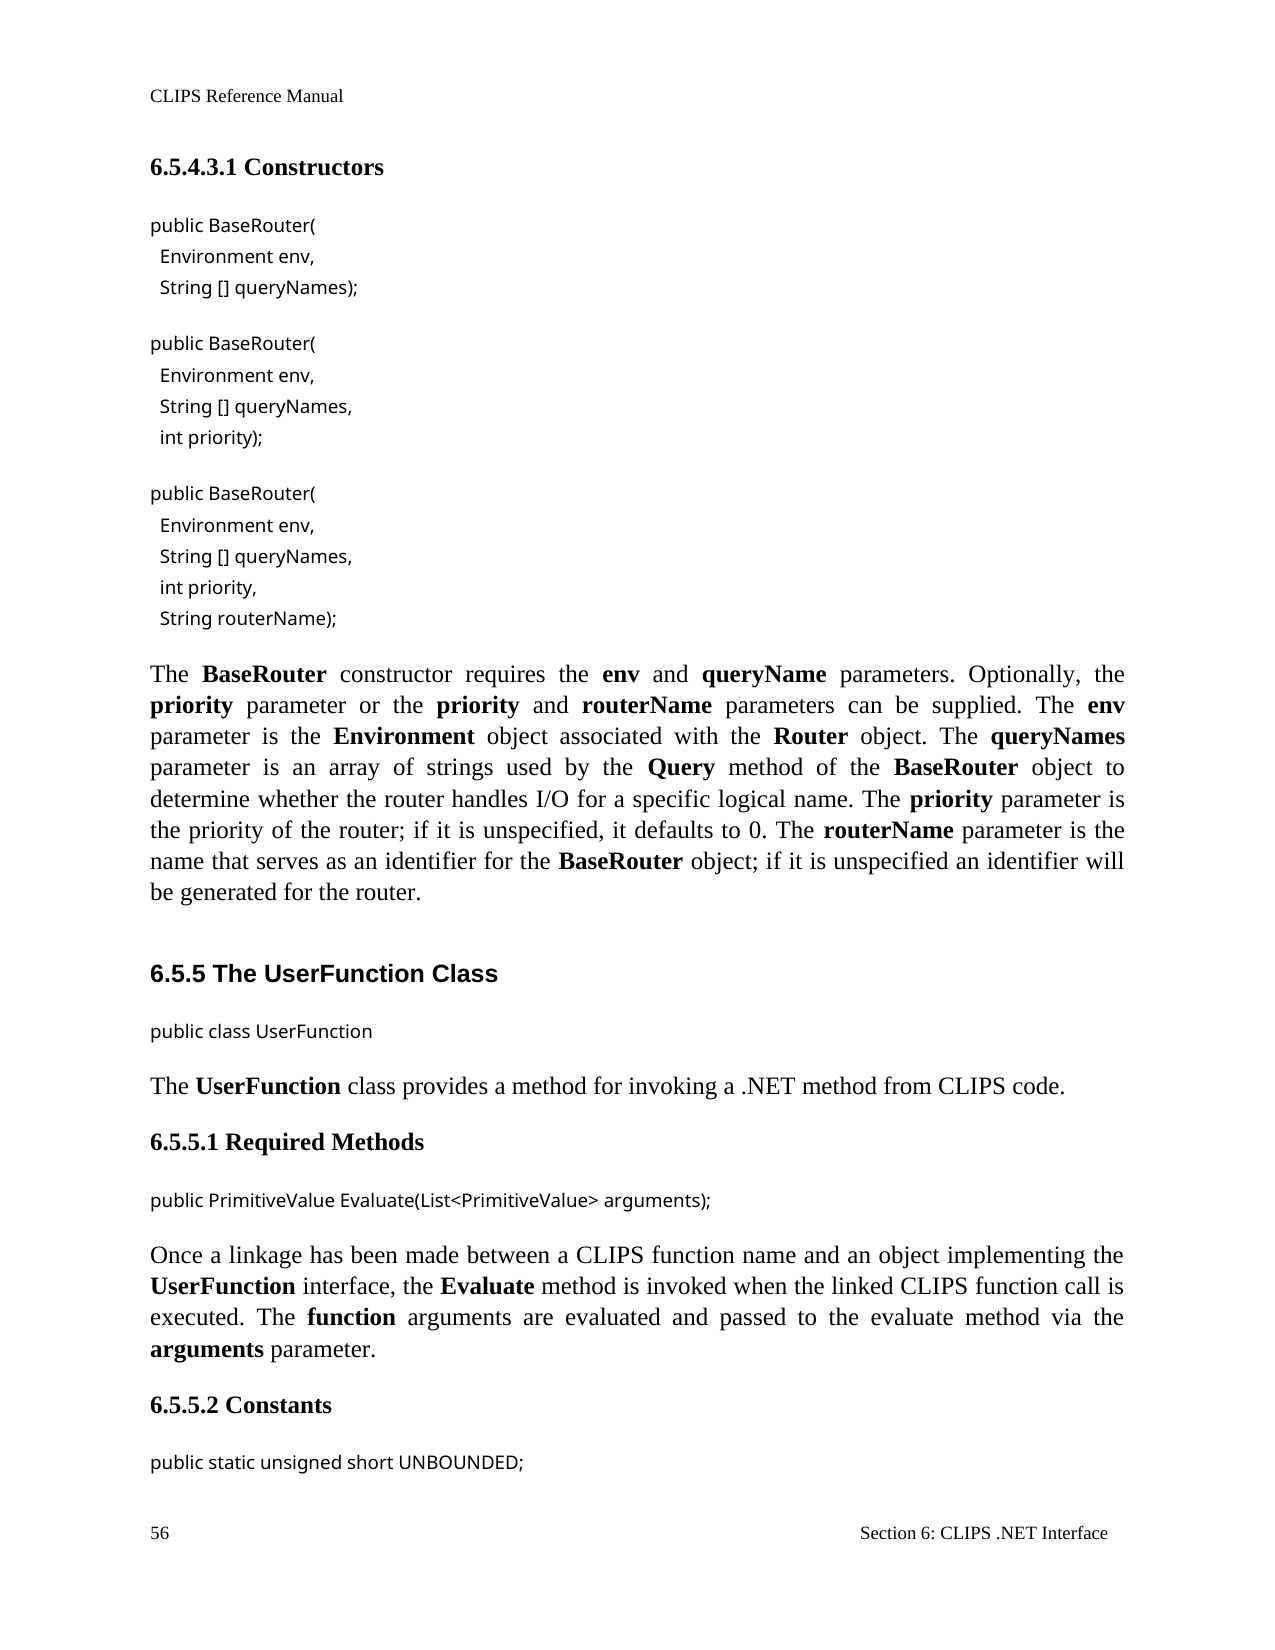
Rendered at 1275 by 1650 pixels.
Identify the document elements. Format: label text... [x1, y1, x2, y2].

text The UserFunction class provides a method for invoking a .NET method from CLIPS code. [150, 1069, 1125, 1100]
text public BaseRouter( Environment env, String [] queryNames, int priority, String routerName); [150, 475, 1125, 631]
text public static unsigned short UNBOUNDED; [150, 1444, 1125, 1475]
text public class UserFunction [150, 1012, 1125, 1044]
text The BaseRouter constructor requires the env and queryName parameters. Optionally, the priority parameter or the priority and routerName parameters can be supplied. The env parameter is the Environment object associated with the Router object. The queryNames parameter is an array of strings used by the Query method of the BaseRouter object to determine whether the router handles I/O for a specific logical name. The priority parameter is the priority of the router; if it is unspecified, it defaults to 0. The routerName parameter is the name that serves as an identifier for the BaseRouter object; if it is unspecified an identifier will be generated for the router. [150, 656, 1125, 906]
text public PrimitiveValue Evaluate(List<PrimitiveValue> arguments); [150, 1181, 1125, 1212]
text Once a linkage has been made between a CLIPS function name and an object implementing the UserFunction interface, the Evaluate method is invoked when the linked CLIPS function call is executed. The function arguments are evaluated and passed to the evaluate method via the arguments parameter. [150, 1237, 1125, 1362]
subtitle 6.5.5.1 Required Methods [150, 1125, 1125, 1156]
text public BaseRouter( Environment env, String [] queryNames, int priority); [150, 325, 1125, 450]
subtitle 6.5.5 The UserFunction Class [150, 956, 1125, 987]
text public BaseRouter( Environment env, String [] queryNames); [150, 206, 1125, 300]
subtitle 6.5.5.2 Constants [150, 1387, 1125, 1419]
subtitle 6.5.4.3.1 Constructors [150, 150, 1125, 181]
